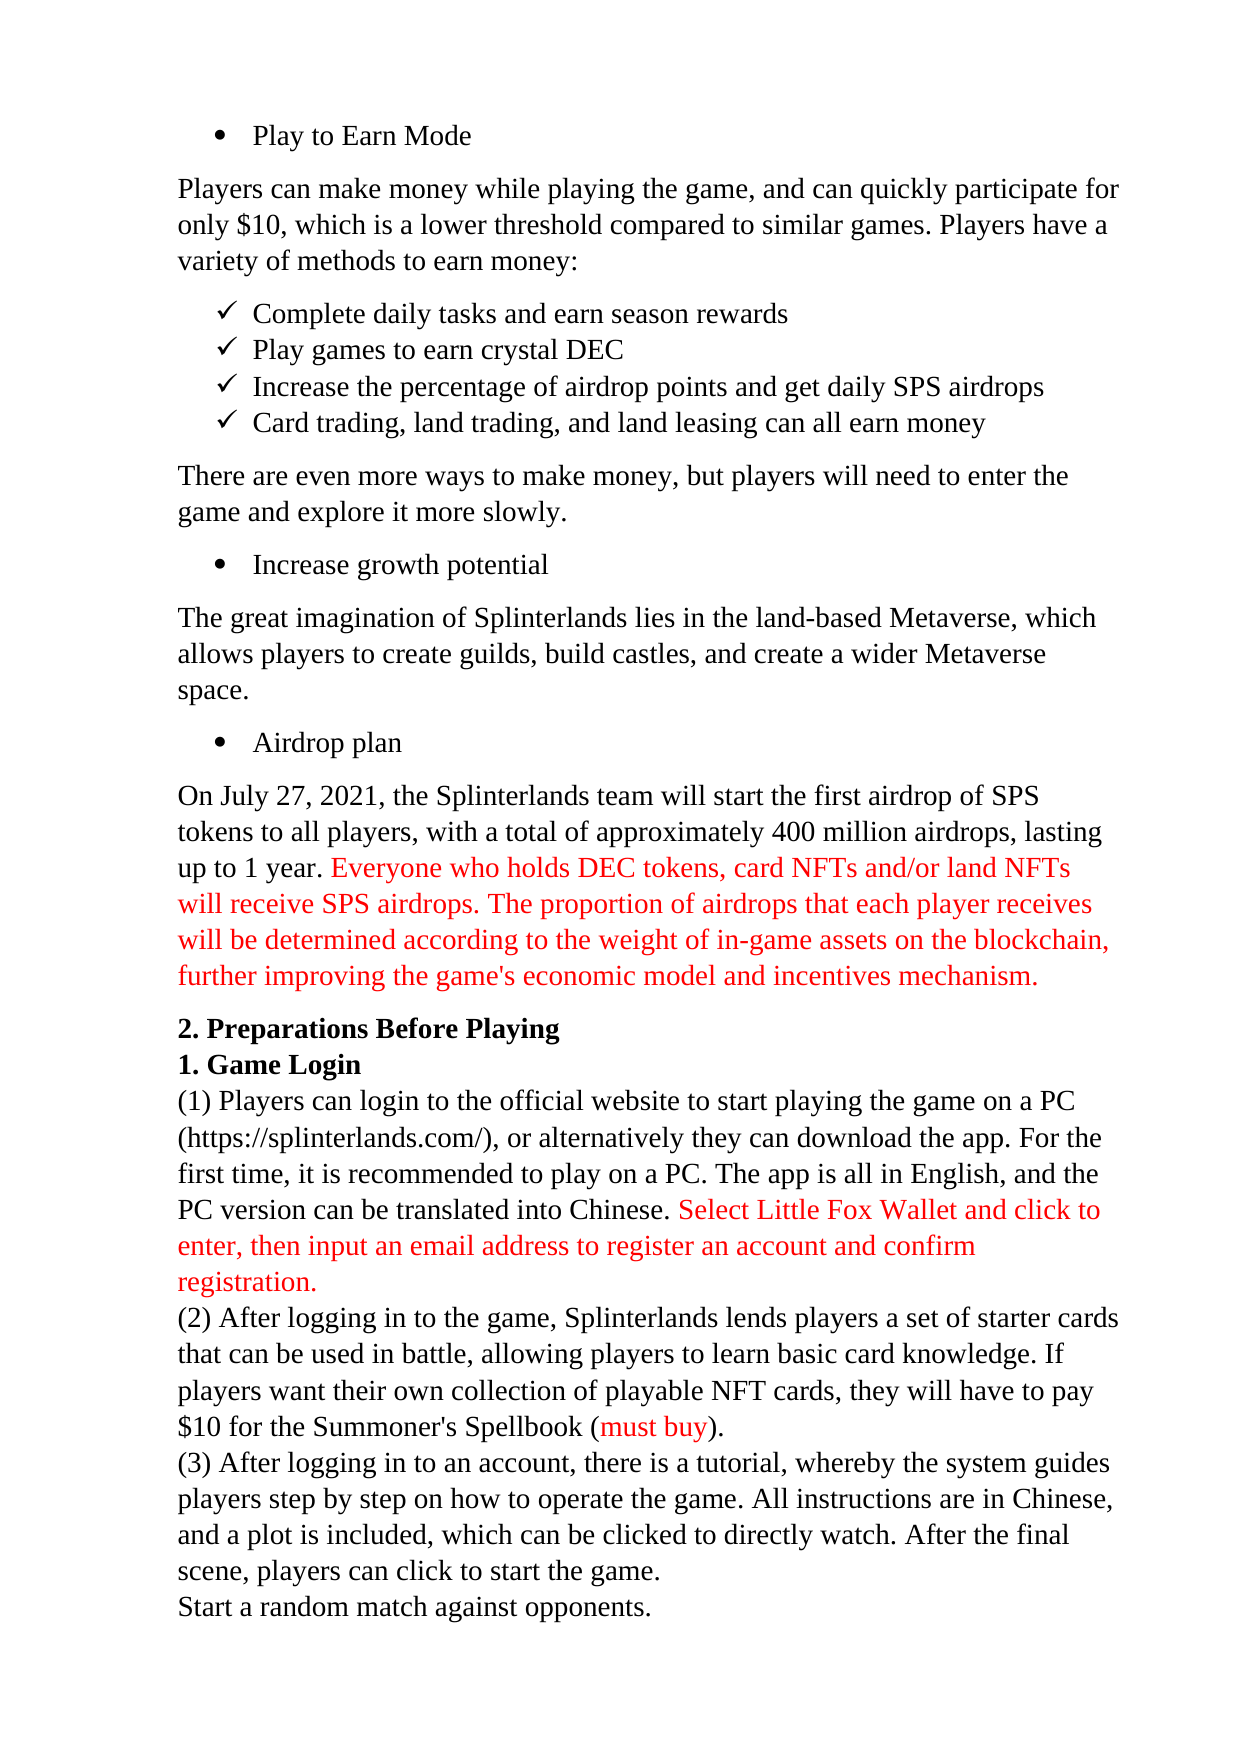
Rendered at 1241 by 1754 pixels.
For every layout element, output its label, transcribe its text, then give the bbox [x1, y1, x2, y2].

list Play games to earn crystal DEC [215, 332, 1122, 366]
text The great imagination of Splinterlands lies in the land-based Metaverse, which allows players to create guilds, build castles, and create a wider Metaverse space. [177, 600, 1122, 706]
text On July 27, 2021, the Splinterlands team will start the first airdrop of SPS tokens to all players, with a total of approximately 400 million airdrops, lasting up to 1 year. Everyone who holds DEC tokens, card NFTs and/or land NFTs will receive SPS airdrops. The proportion of airdrops that each player receives will be determined according to the weight of in-game assets on the blockchain, further improving the game's economic model and incentives mechanism. [177, 778, 1122, 992]
list (2) After logging in to the game, Splinterlands lends players a set of starter cards that can be used in battle, allowing players to learn basic card knowledge. If players want their own collection of playable NFT cards, they will have to pay $10 for the Summoner's Spellbook (must buy). [177, 1300, 1122, 1442]
list Increase the percentage of airdrop points and get daily SPS airdrops [215, 369, 1122, 402]
text There are even more ways to make money, but players will need to enter the game and explore it more slowly. [177, 458, 1122, 527]
list Airdrop plan [215, 725, 1122, 758]
list 1. Game Login [177, 1047, 1122, 1081]
list Complete daily tasks and earn season rewards [215, 296, 1122, 330]
list 2. Preparations Before Playing [177, 1011, 1122, 1045]
list Play to Earn Mode [215, 118, 1122, 152]
list Start a random match against opponents. [177, 1589, 1122, 1623]
list (1) Players can login to the official website to start playing the game on a PC (https://splinterlands.com/), or alternatively they can download the app. For the first time, it is recommended to play on a PC. The app is all in English, and the PC version can be translated into Chinese. Select Little Fox Wallet and click to enter, then input an email address to register an account and confirm registration. [177, 1083, 1122, 1298]
list Card trading, land trading, and land leasing can all earn money [215, 405, 1122, 438]
list (3) After logging in to an account, there is a tutorial, whereby the system guides players step by step on how to operate the game. All instructions are in Chinese, and a plot is included, which can be clicked to directly watch. After the final scene, players can click to start the game. [177, 1445, 1122, 1587]
list Increase growth potential [215, 547, 1122, 580]
text Players can make money while playing the game, and can quickly participate for only $10, which is a lower threshold compared to similar games. Players have a variety of methods to earn money: [177, 171, 1122, 277]
